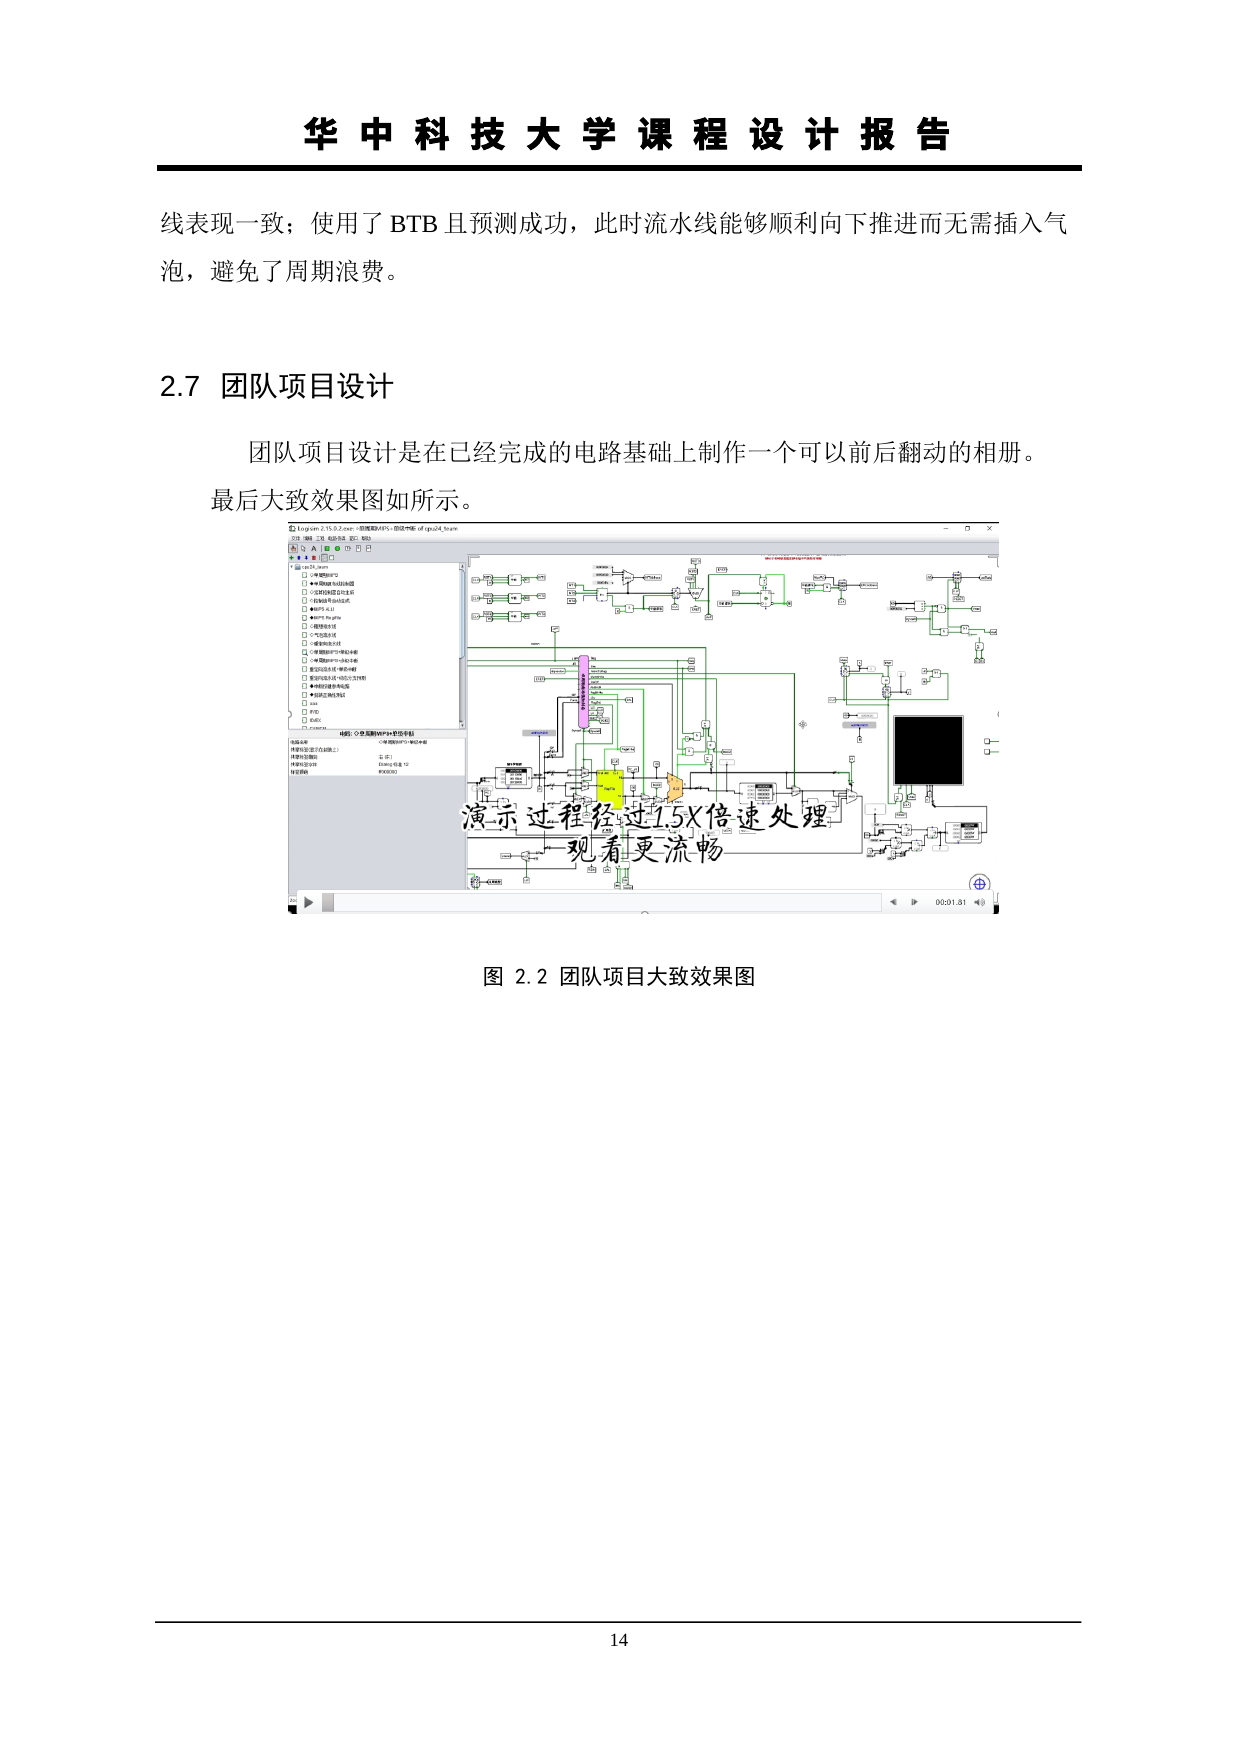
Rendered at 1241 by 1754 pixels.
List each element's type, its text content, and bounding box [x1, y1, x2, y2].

text 图 2.2 团队项目大致效果图 [159, 963, 1078, 988]
picture [288, 522, 999, 914]
text 团队项目设计是在已经完成的电路基础上制作一个可以前后翻动的相册。 [159, 427, 1078, 475]
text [159, 198, 1078, 294]
text 最后大致效果图如所示。 [159, 475, 1078, 523]
subtitle 团队项目设计 [159, 367, 1053, 402]
